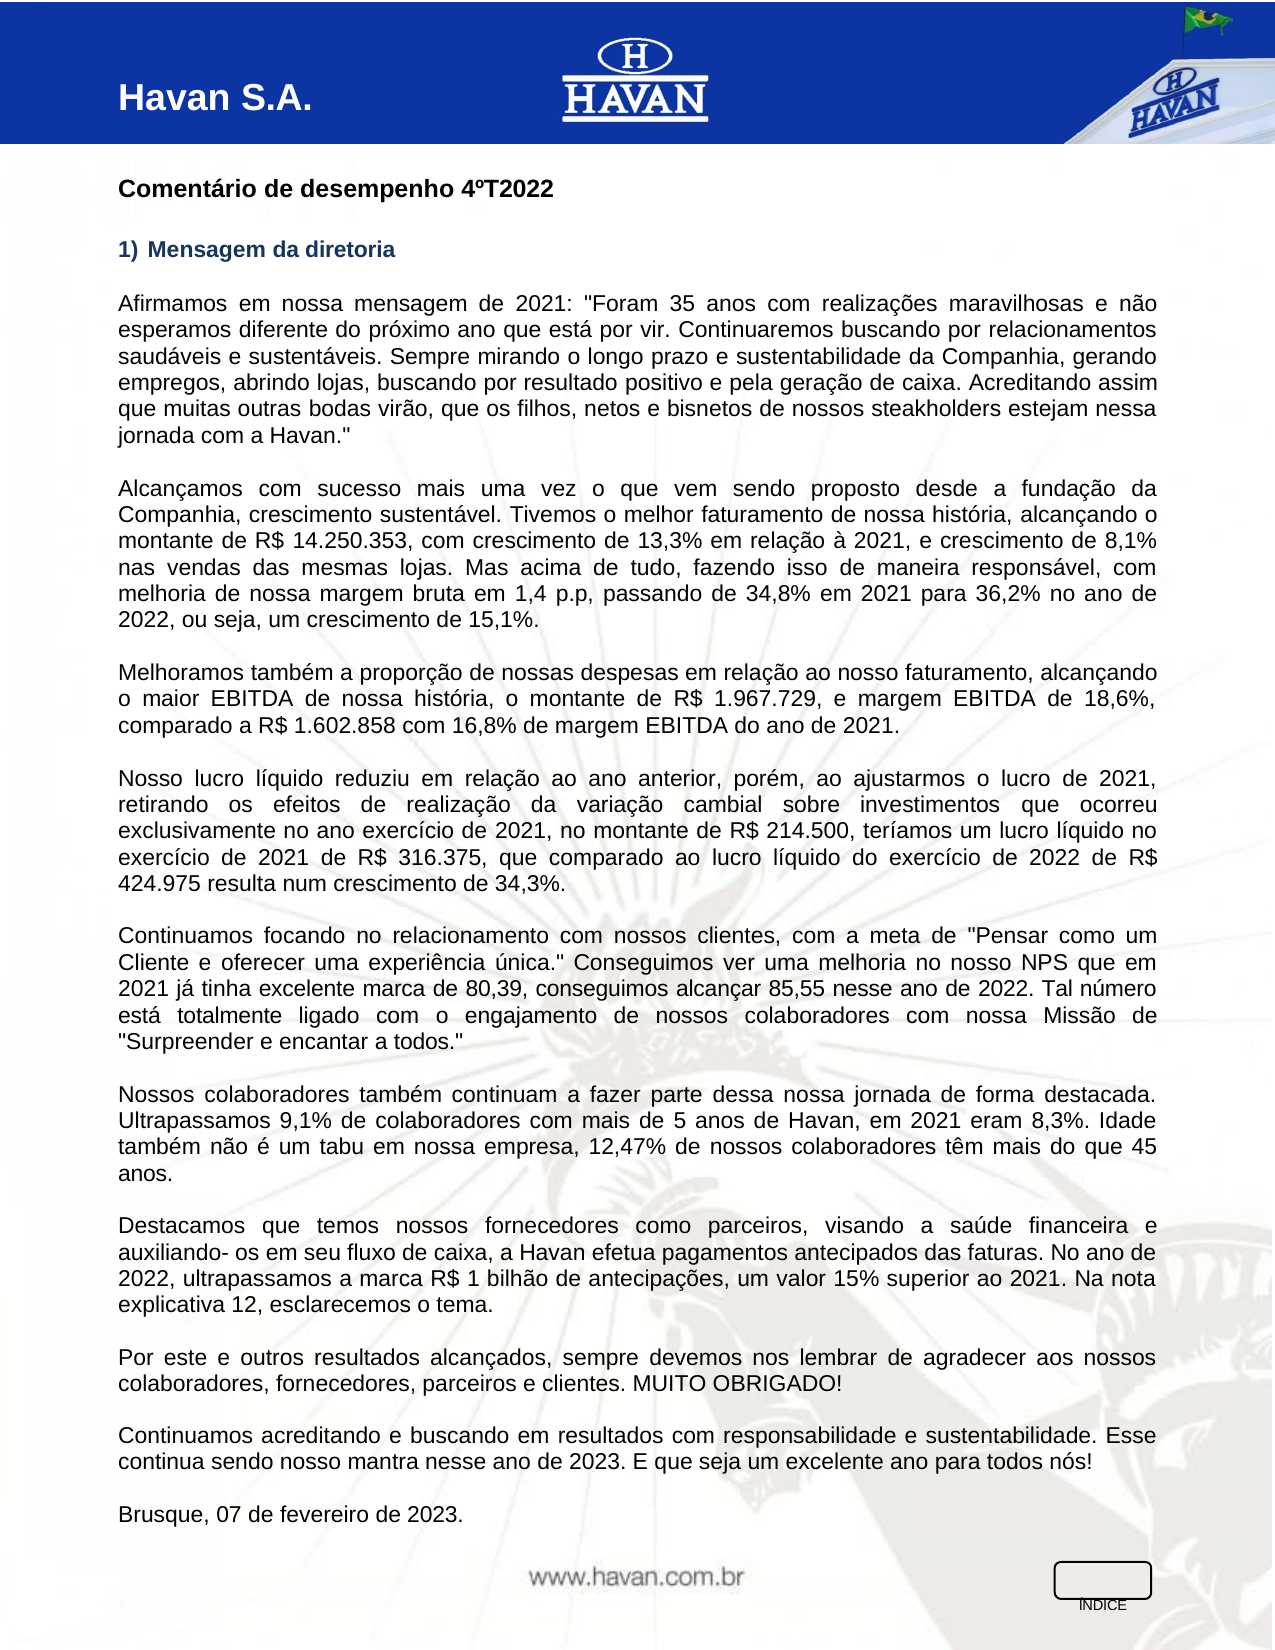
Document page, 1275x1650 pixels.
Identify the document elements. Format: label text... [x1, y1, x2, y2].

text Continuamos acreditando e buscando em resultados com responsabilidade e sustentabilidade. Esse continua sendo nosso mantra nesse ano de 2023. E que seja um excelente ano para todos nós! [118, 1423, 1157, 1474]
subtitle Mensagem da diretoria [118, 236, 1173, 262]
text Nossos colaboradores também continuam a fazer parte dessa nossa jornada de forma destacada. Ultrapassamos 9,1% de colaboradores com mais de 5 anos de Havan, em 2021 eram 8,3%. Idade também não é um tabu em nossa empresa, 12,47% de nossos colaboradores têm mais do que 45 anos. [118, 1081, 1158, 1186]
subtitle Havan S.A. [118, 75, 1173, 118]
text Alcançamos com sucesso mais uma vez o que vem sendo proposto desde a fundação da Companhia, crescimento sustentável. Tivemos o melhor faturamento de nossa história, alcançando o montante de R$ 14.250.353, com crescimento de 13,3% em relação à 2021, e crescimento de 8,1% nas vendas das mesmas lojas. Mas acima de tudo, fazendo isso de maneira responsável, com melhoria de nossa margem bruta em 1,4 p.p, passando de 34,8% em 2021 para 36,2% no ano de 2022, ou seja, um crescimento de 15,1%. [118, 474, 1158, 633]
text Destacamos que temos nossos fornecedores como parceiros, visando a saúde financeira e auxiliando- os em seu fluxo de caixa, a Havan efetua pagamentos antecipados das faturas. No ano de 2022, ultrapassamos a marca R$ 1 bilhão de antecipações, um valor 15% superior ao 2021. Na nota explicativa 12, esclarecemos o tema. [118, 1212, 1157, 1318]
text Brusque, 07 de fevereiro de 2023. [118, 1501, 1173, 1528]
text ÍNDICE [102, 1597, 1127, 1614]
text Afirmamos em nossa mensagem de 2021: "Foram 35 anos com realizações maravilhosas e não esperamos diferente do próximo ano que está por vir. Continuaremos buscando por relacionamentos saudáveis e sustentáveis. Sempre mirando o longo prazo e sustentabilidade da Companhia, gerando empregos, abrindo lojas, buscando por resultado positivo e pela geração de caixa. Acreditando assim que muitas outras bodas virão, que os filhos, netos e bisnetos de nossos steakholders estejam nessa jornada com a Havan." [118, 290, 1158, 448]
text Por este e outros resultados alcançados, sempre devemos nos lembrar de agradecer aos nossos colaboradores, fornecedores, parceiros e clientes. MUITO OBRIGADO! [118, 1345, 1157, 1396]
text Nosso lucro líquido reduziu em relação ao ano anterior, porém, ao ajustarmos o lucro de 2021, retirando os efeitos de realização da variação cambial sobre investimentos que ocorreu exclusivamente no ano exercício de 2021, no montante de R$ 214.500, teríamos um lucro líquido no exercício de 2021 de R$ 316.375, que comparado ao lucro líquido do exercício de 2022 de R$ 424.975 resulta num crescimento de 34,3%. [118, 764, 1157, 896]
picture [0, 0, 1275, 1650]
text Melhoramos também a proporção de nossas despesas em relação ao nosso faturamento, alcançando o maior EBITDA de nossa história, o montante de R$ 1.967.729, e margem EBITDA de 18,6%, comparado a R$ 1.602.858 com 16,8% de margem EBITDA do ano de 2021. [118, 659, 1157, 738]
subtitle Comentário de desempenho 4ºT2022 [118, 174, 1173, 203]
text Continuamos focando no relacionamento com nossos clientes, com a meta de "Pensar como um Cliente e oferecer uma experiência única." Conseguimos ver uma melhoria no nosso NPS que em 2021 já tinha excelente marca de 80,39, conseguimos alcançar 85,55 nesse ano de 2022. Tal número está totalmente ligado com o engajamento de nossos colaboradores com nossa Missão de "Surpreender e encantar a todos." [118, 922, 1157, 1054]
